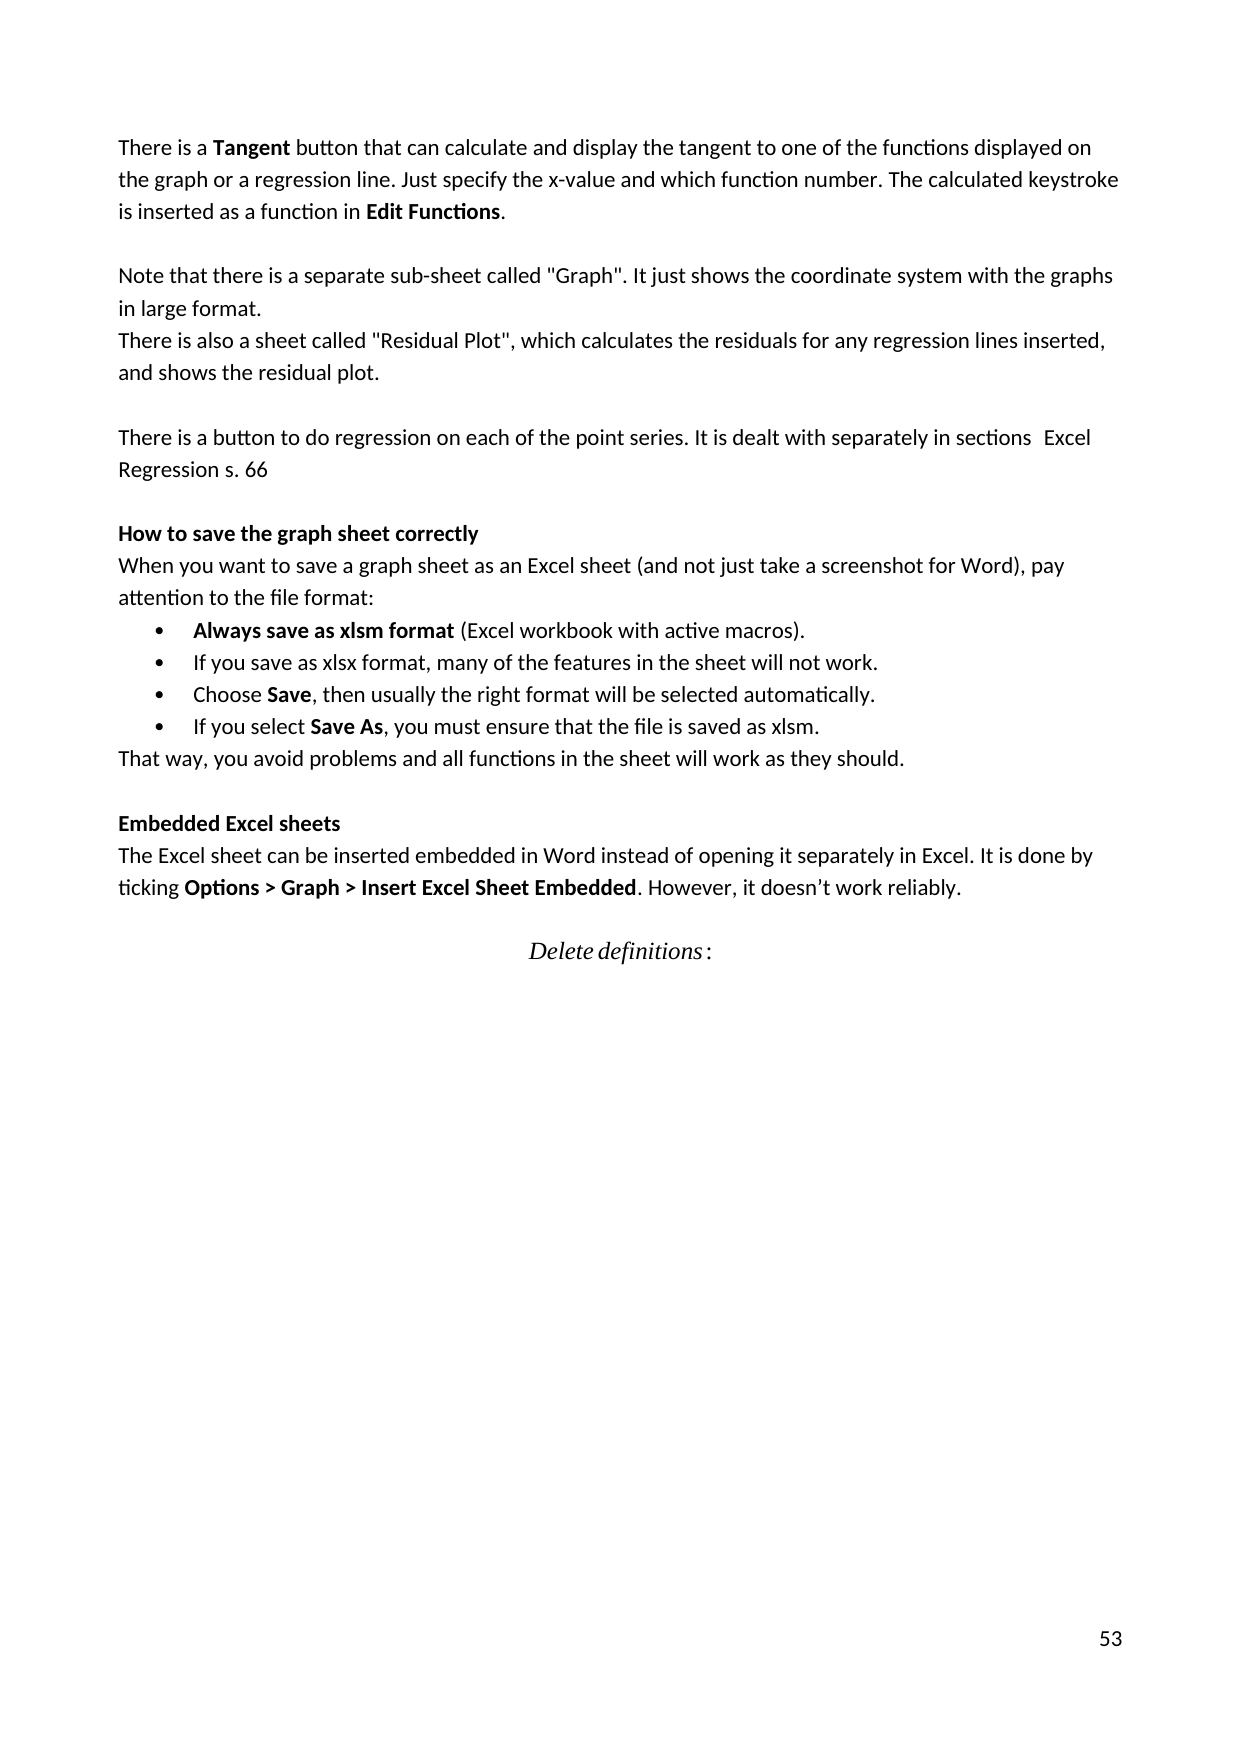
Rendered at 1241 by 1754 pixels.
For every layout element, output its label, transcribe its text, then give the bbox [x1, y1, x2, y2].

text There is also a sheet called "Residual Plot", which calculates the residuals for any regression lines inserted, and shows the residual plot. [118, 326, 1122, 386]
text Embedded Excel sheets [118, 809, 1122, 837]
text There is a button to do regression on each of the point series. It is dealt with separately in sections 9 Excel Regression s. 52 [118, 423, 1122, 483]
text When you want to save a graph sheet as an Excel sheet (and not just take a screenshot for Word), pay attention to the file format: [118, 551, 1122, 612]
list Choose Save, then usually the right format will be selected automatically. [156, 680, 1122, 708]
text Note that there is a separate sub-sheet called "Graph". It just shows the coordinate system with the graphs in large format. [118, 262, 1122, 322]
text How to save the graph sheet correctly [118, 519, 1122, 547]
text The Excel sheet can be inserted embedded in Word instead of opening it separately in Excel. It is done by ticking Options > Graph > Insert Excel Sheet Embedded. However, it doesn’t work reliably. [118, 841, 1122, 901]
list Always save as xlsm format (Excel workbook with active macros). [156, 616, 1122, 644]
text That way, you avoid problems and all functions in the sheet will work as they should. [118, 744, 1122, 772]
list If you select Save As, you must ensure that the file is saved as xlsm. [156, 712, 1122, 740]
text There is a Tangent button that can calculate and display the tangent to one of the functions displayed on the graph or a regression line. Just specify the x-value and which function number. The calculated keystroke is inserted as a function in Edit Functions. [118, 133, 1122, 225]
list If you save as xlsx format, many of the features in the sheet will not work. [156, 648, 1122, 676]
